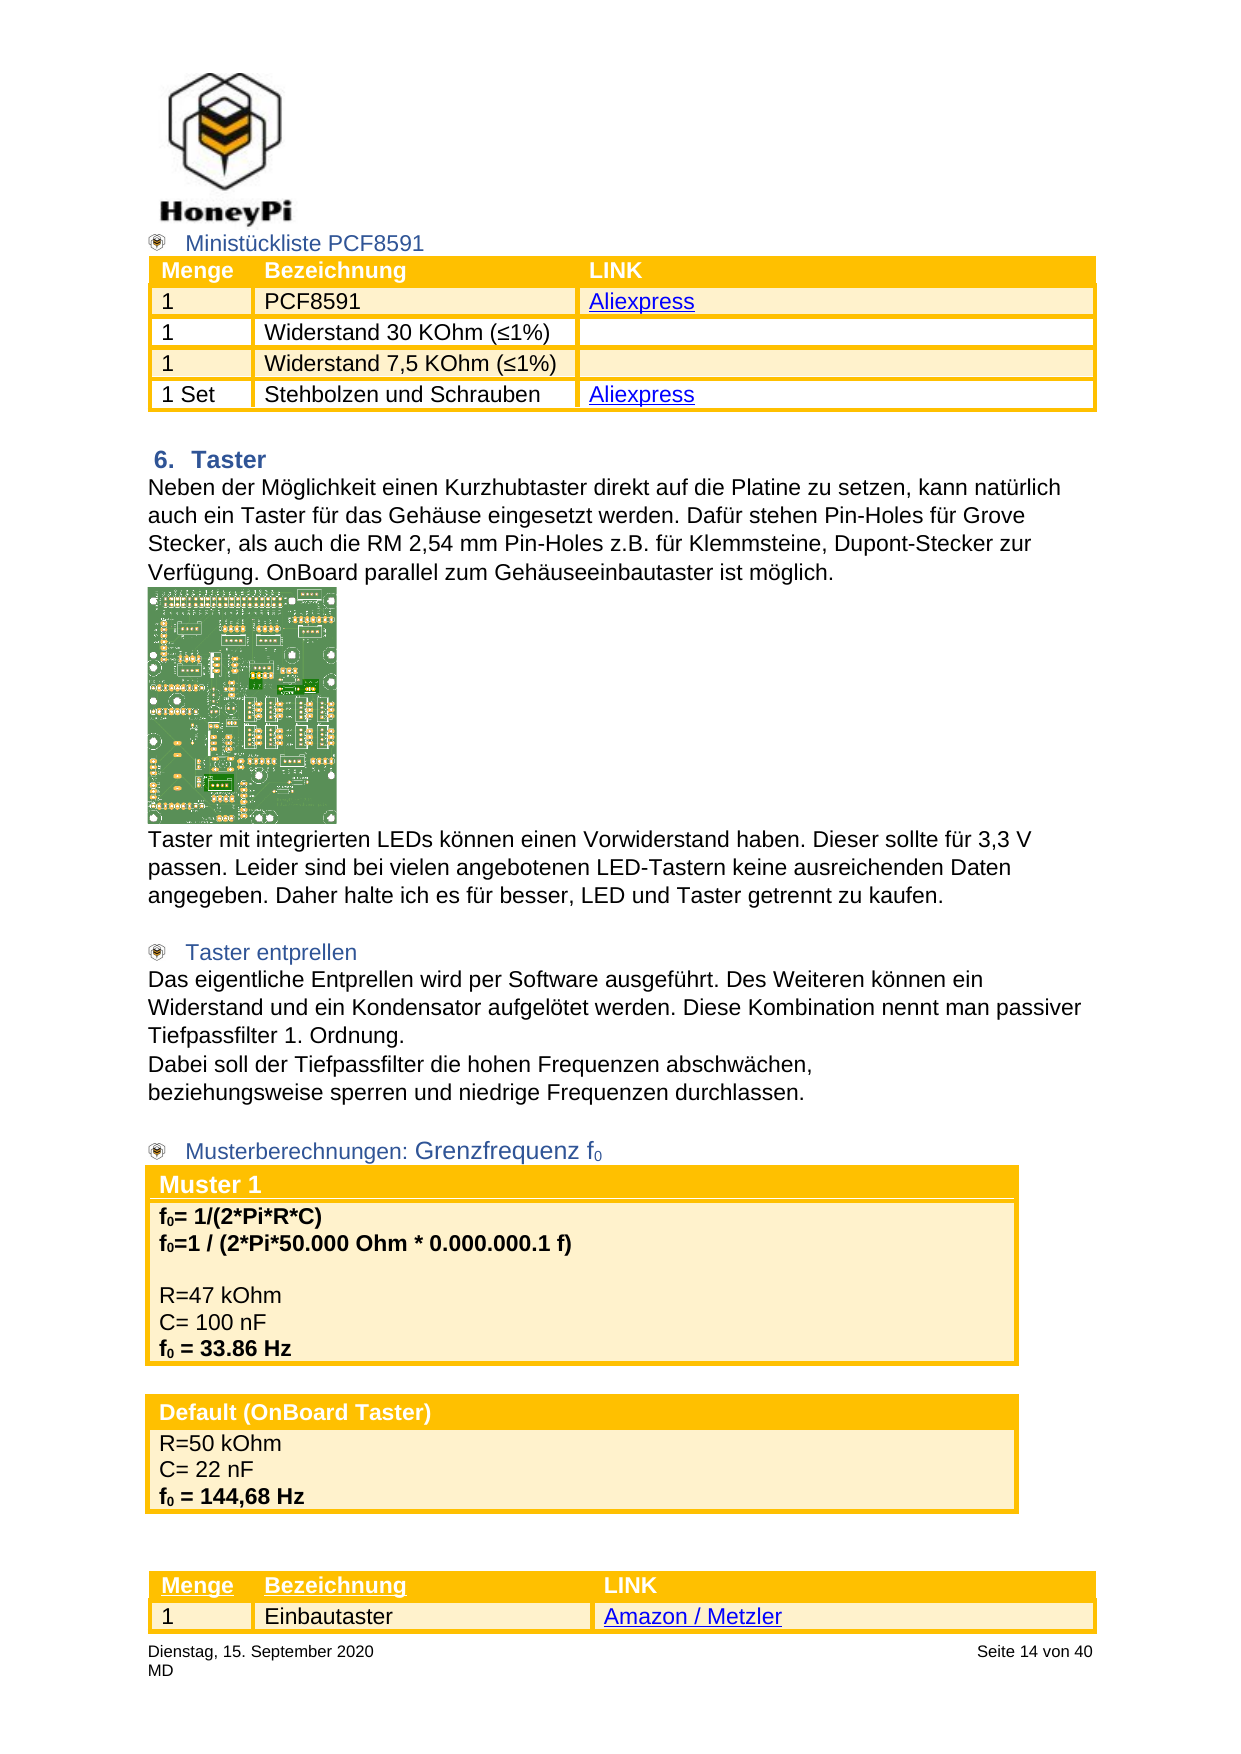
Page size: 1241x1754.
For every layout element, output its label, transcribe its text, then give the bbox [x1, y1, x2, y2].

text Taster mit integrierten LEDs können einen Vorwiderstand haben. Dieser sollte für 3,3 V passen. Leider sind bei vielen angebotenen LED-Tastern keine ausreichenden Daten angegeben. Daher halte ich es für besser, LED und Taster getrennt zu kaufen. [148, 826, 1092, 909]
table_cell 1 [152, 1603, 251, 1629]
table_cell R=50 kOhm C= 22 nF f0 = 144,68 Hz [150, 1430, 1014, 1509]
picture [148, 1143, 166, 1160]
subtitle Musterberechnungen: Grenzfrequenz f0 [148, 1136, 1092, 1165]
table_cell PCF8591 [255, 288, 575, 314]
table_header Menge [151, 1572, 252, 1598]
table_cell f0= 1/(2*Pi*R*C) f0=1 / (2*Pi*50.000 Ohm * 0.000.000.1 f) R=47 kOhm C= 100 nF f0 = 33.86 Hz [150, 1203, 1014, 1361]
picture [147, 587, 337, 824]
table_header Bezeichnung [253, 1572, 592, 1598]
text Das eigentliche Entprellen wird per Software ausgeführt. Des Weiteren können ein Widerstand und ein Kondensator aufgelötet werden. Diese Kombination nennt man passiver Tiefpassfilter 1. Ordnung. [148, 966, 1092, 1049]
table_cell 1 Set [152, 381, 251, 407]
picture [148, 234, 166, 251]
table_cell 1 [152, 350, 251, 376]
table_header Muster 1 [150, 1170, 1014, 1198]
table_cell Amazon / Metzler [595, 1603, 1093, 1629]
table_header Menge [151, 257, 252, 283]
table_cell [580, 350, 1093, 376]
text Dabei soll der Tiefpassfilter die hohen Frequenzen abschwächen, [148, 1051, 1092, 1077]
table_cell Widerstand 30 KOhm (≤1%) [255, 319, 575, 345]
text Neben der Möglichkeit einen Kurzhubtaster direkt auf die Platine zu setzen, kann natürlich auch ein Taster für das Gehäuse eingesetzt werden. Dafür stehen Pin-Holes für Grove Stecker, als auch die RM 2,54 mm Pin-Holes z.B. für Klemmsteine, Dupont-Stecker zur Verfügung. OnBoard parallel zum Gehäuseeinbautaster ist möglich. [148, 473, 1092, 585]
table_cell Aliexpress [580, 288, 1093, 314]
table_header LINK [578, 257, 1094, 283]
table_header LINK [593, 1572, 1094, 1598]
table_cell Stehbolzen und Schrauben [255, 381, 575, 407]
table_cell Einbautaster [255, 1603, 590, 1629]
subtitle Taster entprellen [148, 939, 1092, 966]
subtitle Ministückliste PCF8591 [148, 229, 1092, 256]
table_header Bezeichnung [253, 257, 577, 283]
table_cell Aliexpress [580, 381, 1093, 407]
picture [148, 944, 166, 961]
subtitle Taster [154, 445, 1092, 473]
picture [147, 73, 304, 230]
table_cell 1 [152, 319, 251, 345]
table_header Default (OnBoard Taster) [150, 1399, 1014, 1425]
table_cell 1 [152, 288, 251, 314]
table_cell [580, 319, 1093, 345]
table_cell Widerstand 7,5 KOhm (≤1%) [255, 350, 575, 376]
text beziehungsweise sperren und niedrige Frequenzen durchlassen. [148, 1079, 1092, 1106]
